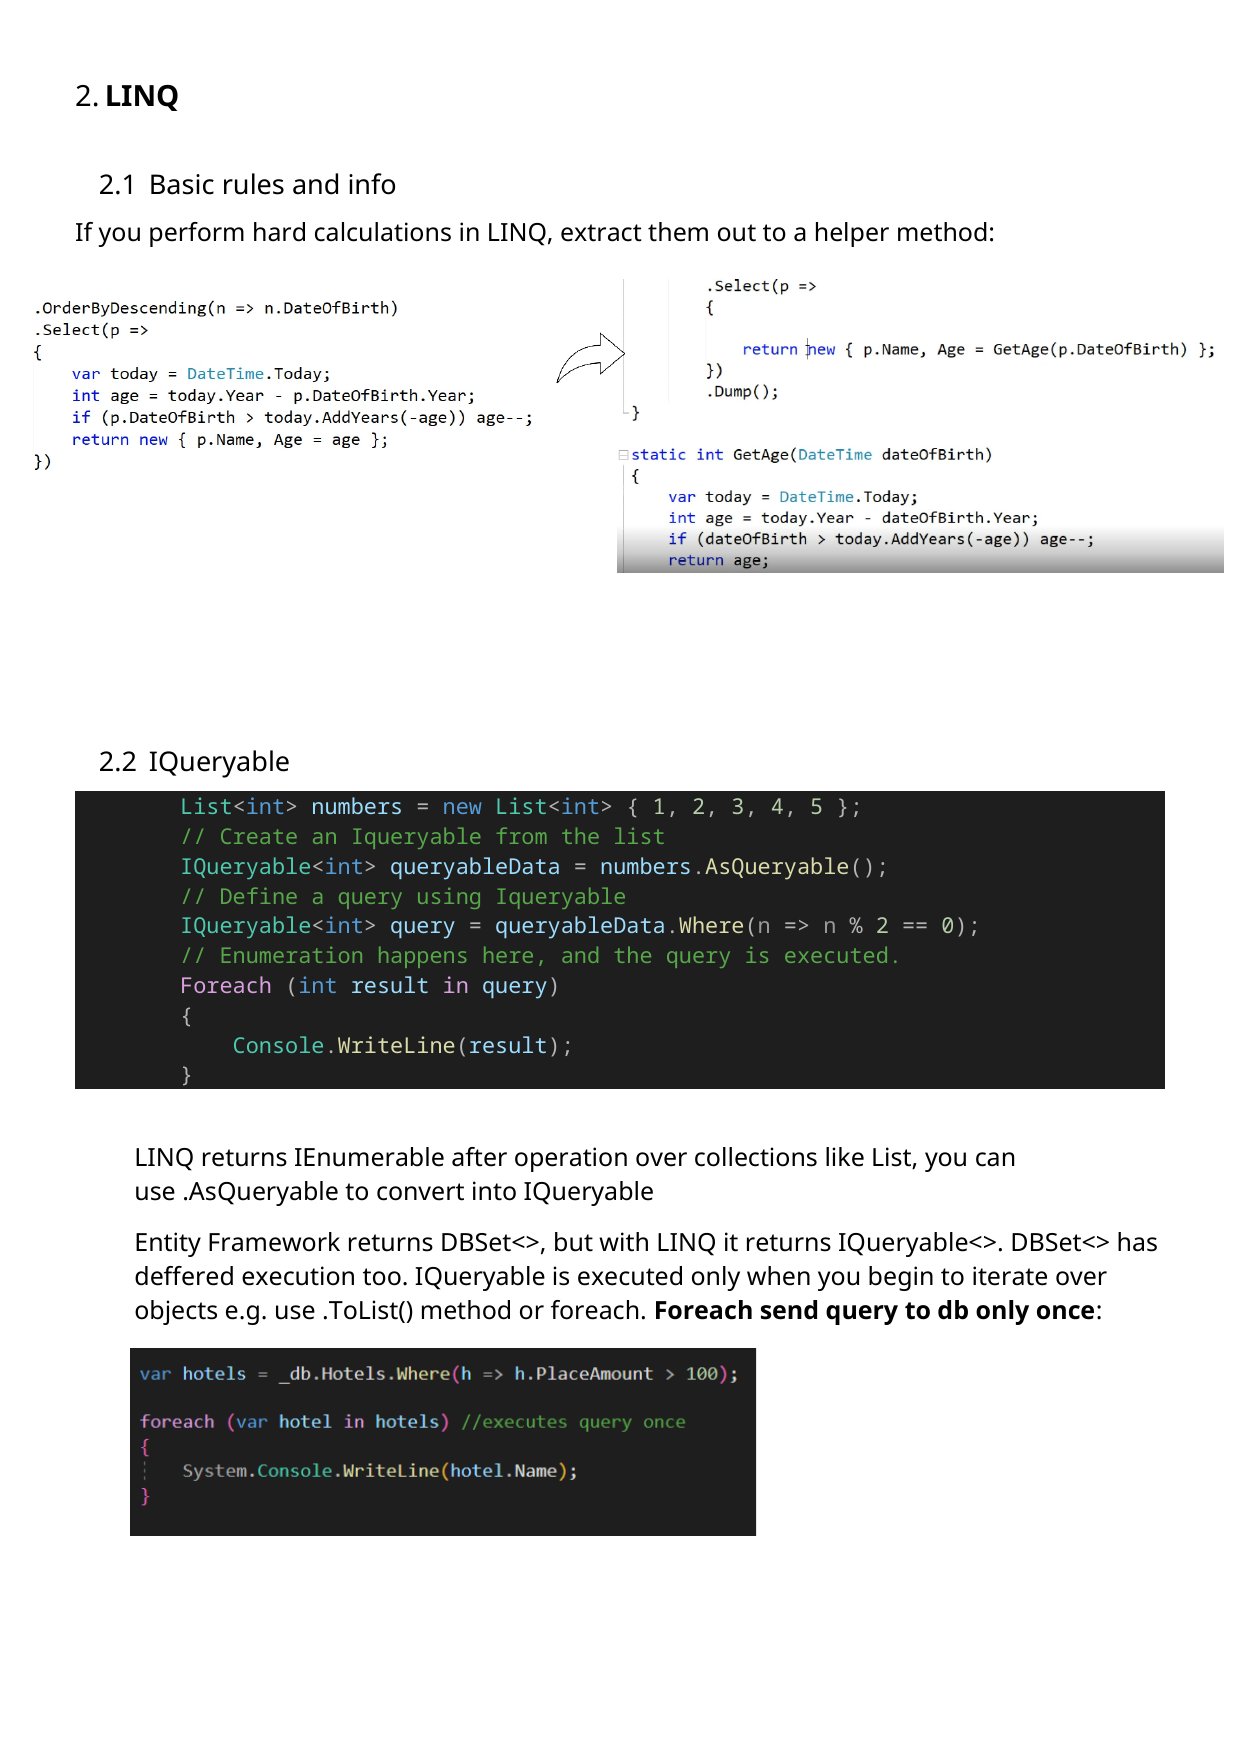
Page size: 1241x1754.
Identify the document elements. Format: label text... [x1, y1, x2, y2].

text LINQ returns IEnumerable after operation over collections like List, you can use .AsQueryable to convert into IQueryable [134, 1140, 1165, 1208]
text List<int> numbers = new List<int> { 1, 2, 3, 4, 5 }; [75, 791, 1165, 821]
text Console.WriteLine(result); [75, 1030, 1165, 1059]
subtitle LINQ [75, 75, 1165, 115]
text } [75, 1059, 1165, 1089]
subtitle IQueryable [99, 742, 1165, 779]
subtitle Basic rules and info [99, 165, 1165, 202]
text Foreach (int result in query) [75, 970, 1165, 1000]
text // Enumeration happens here, and the query is executed. [75, 940, 1165, 970]
text IQueryable<int> queryableData = numbers.AsQueryable(); [75, 851, 1165, 881]
text IQueryable<int> query = queryableData.Where(n => n % 2 == 0); [75, 911, 1165, 940]
text // Define a query using Iqueryable [75, 881, 1165, 911]
picture [25, 279, 1224, 573]
text { [75, 1000, 1165, 1030]
text Entity Framework returns DBSet<>, but with LINQ it returns IQueryable<>. DBSet<> has deffered execution too. IQueryable is executed only when you begin to iterate over objects e.g. use .ToList() method or foreach. Foreach send query to db only once: [134, 1225, 1165, 1327]
text If you perform hard calculations in LINQ, extract them out to a helper method: [75, 215, 1165, 249]
text // Create an Iqueryable from the list [75, 821, 1165, 851]
picture [130, 1348, 757, 1536]
